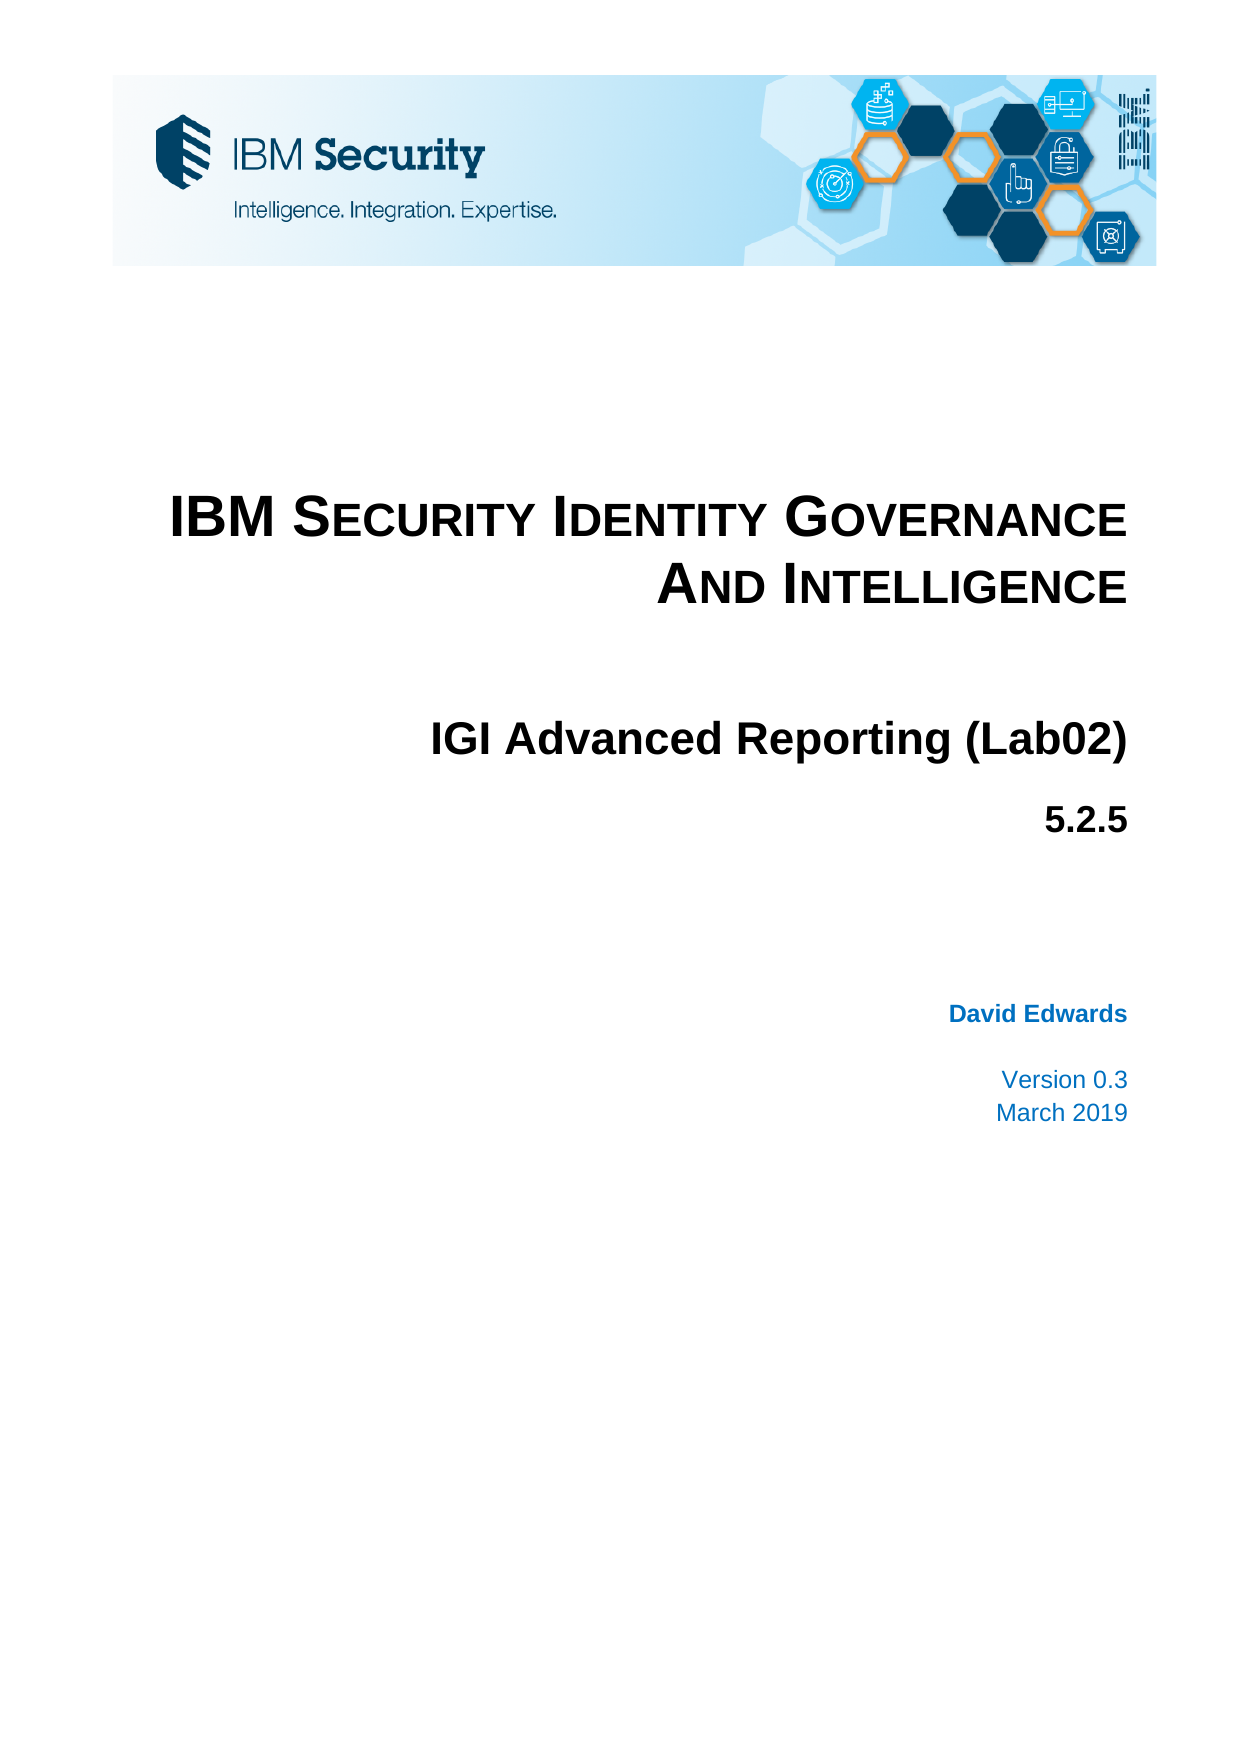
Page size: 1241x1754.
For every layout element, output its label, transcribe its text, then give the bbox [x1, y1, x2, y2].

text March 2019 [112, 1098, 1128, 1127]
title 5.2.5 [112, 797, 1128, 841]
title IGI Advanced Reporting (Lab02) [112, 711, 1128, 764]
text David Edwards [112, 999, 1128, 1027]
picture [112, 75, 1157, 266]
title IBM Security Identity Governance [19, 481, 1128, 548]
text Version 0.3 [112, 1065, 1128, 1093]
title And Intelligence [19, 548, 1128, 615]
